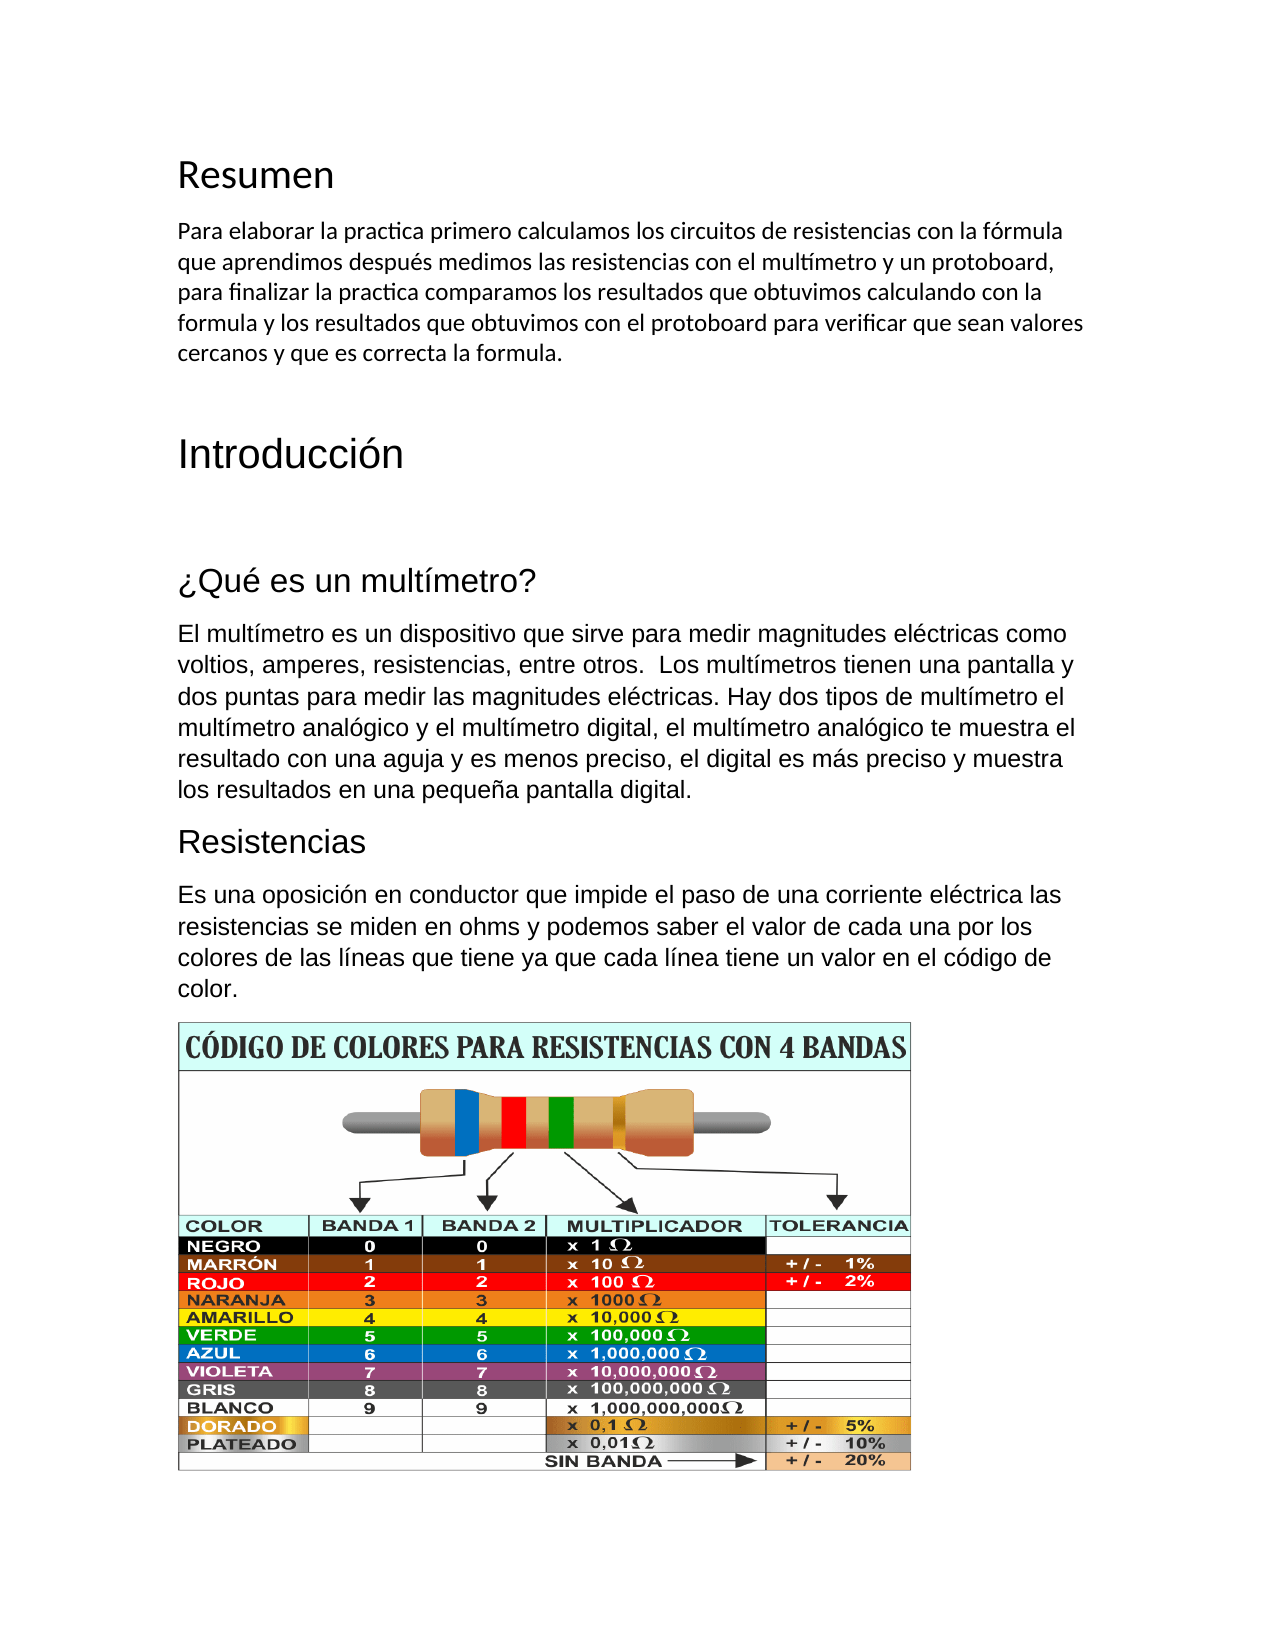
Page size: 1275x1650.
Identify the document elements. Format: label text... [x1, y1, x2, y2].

text El multímetro es un dispositivo que sirve para medir magnitudes eléctricas como voltios, amperes, resistencias, entre otros. Los multímetros tienen una pantalla y dos puntas para medir las magnitudes eléctricas. Hay dos tipos de multímetro el multímetro analógico y el multímetro digital, el multímetro analógico te muestra el resultado con una aguja y es menos preciso, el digital es más preciso y muestra los resultados en una pequeña pantalla digital. [177, 619, 1098, 803]
text Resistencias [177, 822, 1098, 861]
text ¿Qué es un multímetro? [177, 561, 1098, 600]
text Introducción [177, 430, 1098, 478]
text Es una oposición en conductor que impide el paso de una corriente eléctrica las resistencias se miden en ohms y podemos saber el valor de cada una por los colores de las líneas que tiene ya que cada línea tiene un valor en el código de color. [177, 881, 1098, 1002]
text Para elaborar la practica primero calculamos los circuitos de resistencias con la fórmula que aprendimos después medimos las resistencias con el multímetro y un protoboard, para finalizar la practica comparamos los resultados que obtuvimos calculando con la formula y los resultados que obtuvimos con el protoboard para verificar que sean valores cercanos y que es correcta la formula. [177, 215, 1098, 368]
text Resumen [177, 148, 1098, 198]
picture [177, 1021, 912, 1471]
